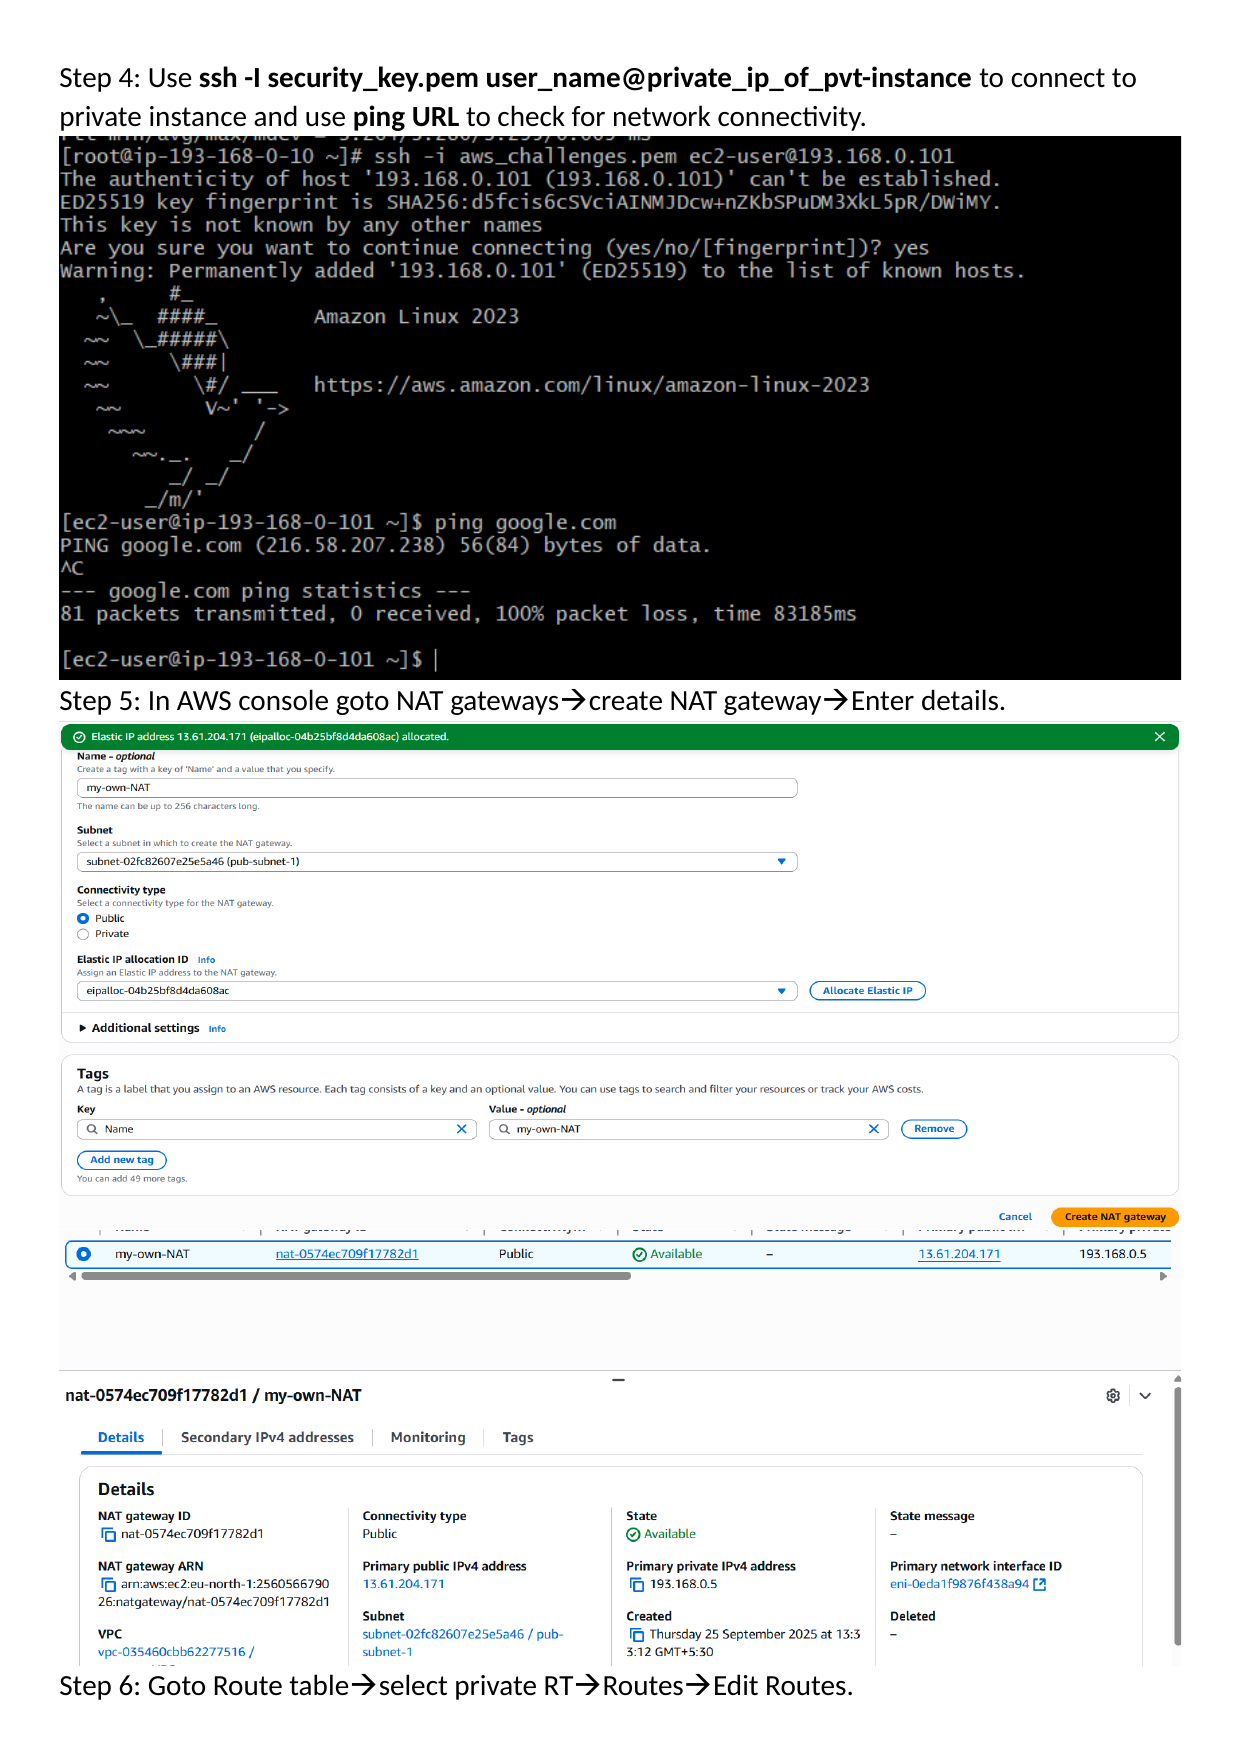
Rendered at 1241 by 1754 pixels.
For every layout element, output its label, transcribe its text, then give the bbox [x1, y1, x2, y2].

picture [59, 720, 1182, 1229]
list Step 6: Goto Route tableselect private RTRoutesEdit Routes. [59, 1667, 1181, 1703]
list Step 5: In AWS console goto NAT gatewayscreate NAT gatewayEnter details. [59, 682, 1181, 717]
list Step 4: Use ssh -I security_key.pem user_name@private_ip_of_pvt-instance to connect to private instance and use ping URL to check for network connectivity. [59, 59, 1181, 133]
picture [59, 136, 1182, 680]
picture [59, 1230, 1182, 1666]
